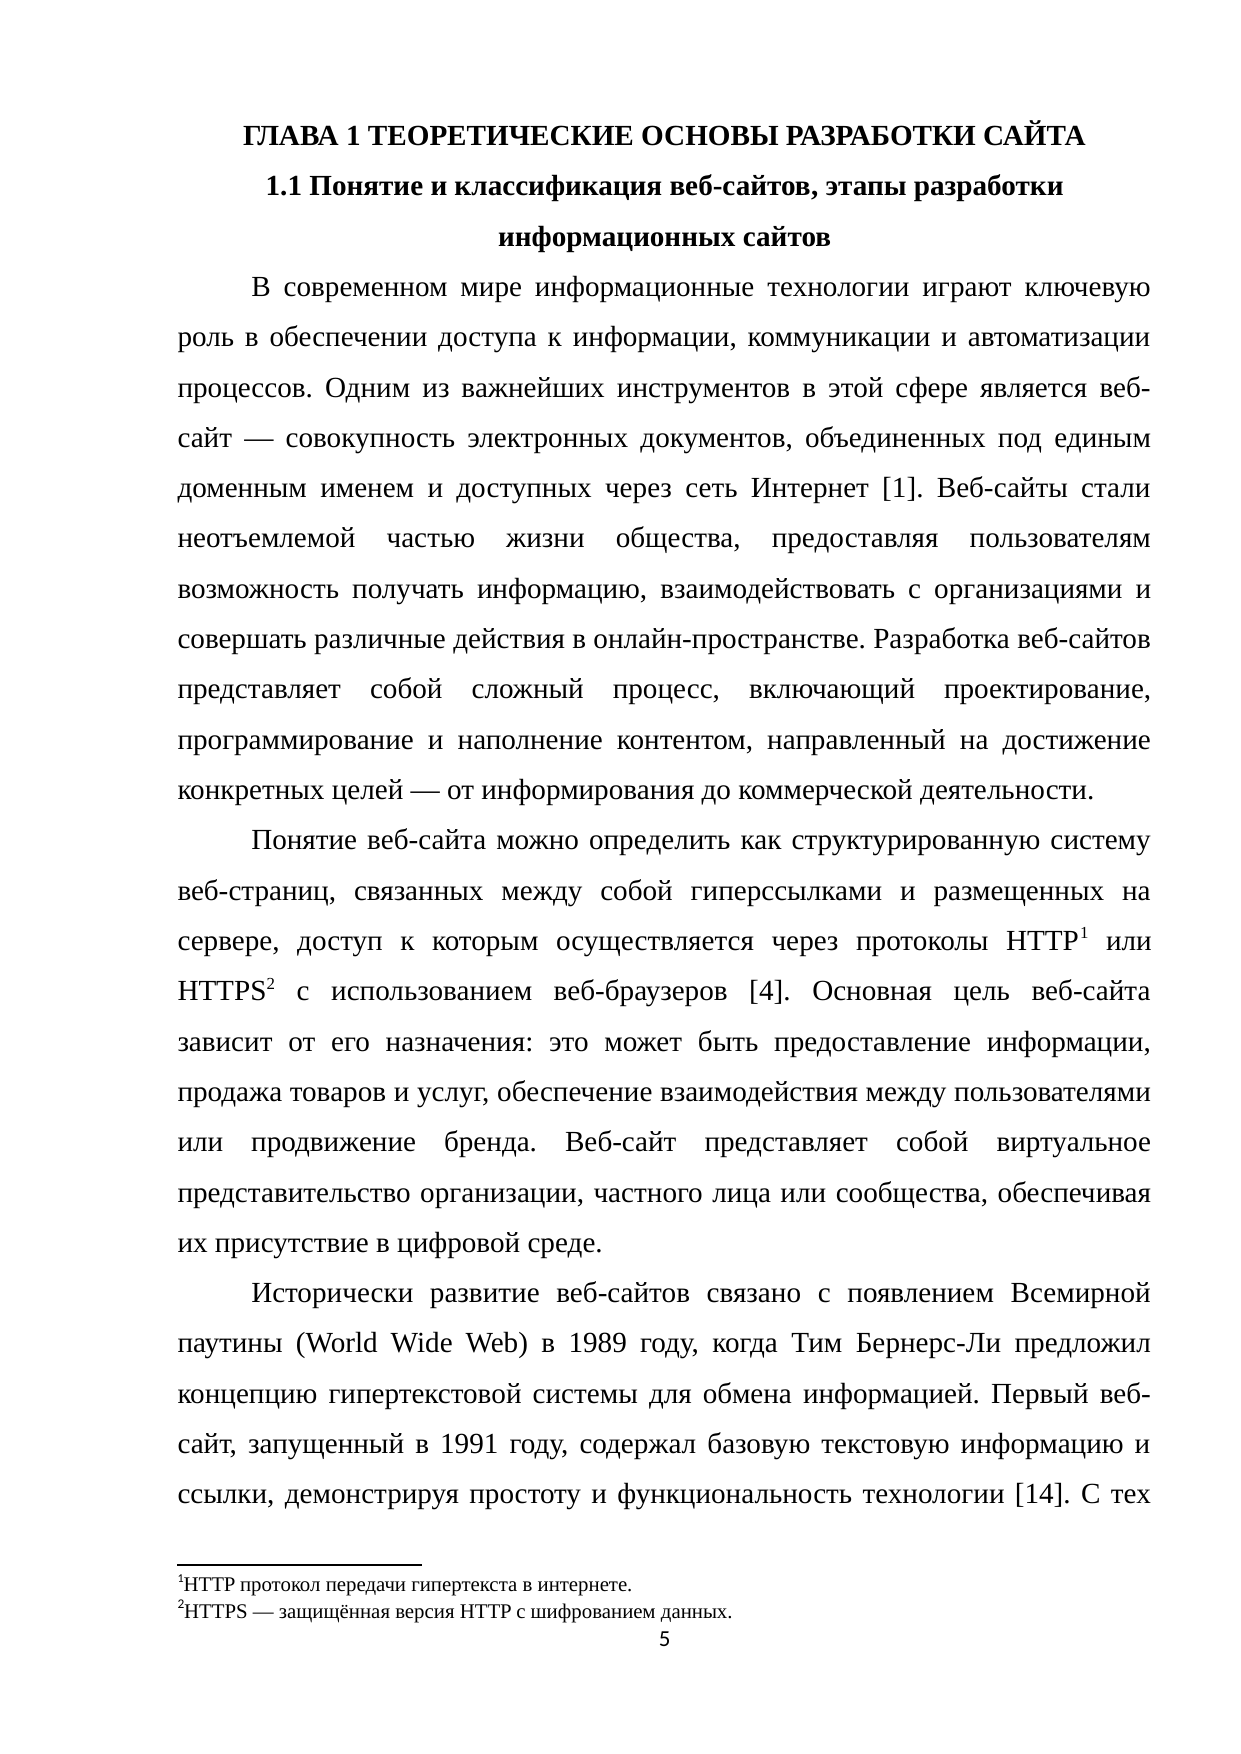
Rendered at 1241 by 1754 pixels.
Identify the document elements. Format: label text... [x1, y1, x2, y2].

subtitle ГЛАВА 1 ТЕОРЕТИЧЕСКИЕ ОСНОВЫ РАЗРАБОТКИ САЙТА [177, 118, 1152, 152]
text Понятие веб-сайта можно определить как структурированную систему веб-страниц, связанных между собой гиперссылками и размещенных на сервере, доступ к которым осуществляется через протоколы HTTP или HTTPS с использованием веб-браузеров [4]. Основная цель веб-сайта зависит от его назначения: это может быть предоставление информации, продажа товаров и услуг, обеспечение взаимодействия между пользователями или продвижение бренда. Веб-сайт представляет собой виртуальное представительство организации, частного лица или сообщества, обеспечивая их присутствие в цифровой среде. [177, 822, 1152, 1258]
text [177, 1275, 1152, 1510]
subtitle 1.1 Понятие и классификация веб-сайтов, этапы разработки информационных сайтов [177, 168, 1152, 252]
text В современном мире информационные технологии играют ключевую роль в обеспечении доступа к информации, коммуникации и автоматизации процессов. Одним из важнейших инструментов в этой сфере является веб-сайт — совокупность электронных документов, объединенных под единым доменным именем и доступных через сеть Интернет [1]. Веб-сайты стали неотъемлемой частью жизни общества, предоставляя пользователям возможность получать информацию, взаимодействовать с организациями и совершать различные действия в онлайн-пространстве. Разработка веб-сайтов представляет собой сложный процесс, включающий проектирование, программирование и наполнение контентом, направленный на достижение конкретных целей — от информирования до коммерческой деятельности. [177, 269, 1152, 806]
